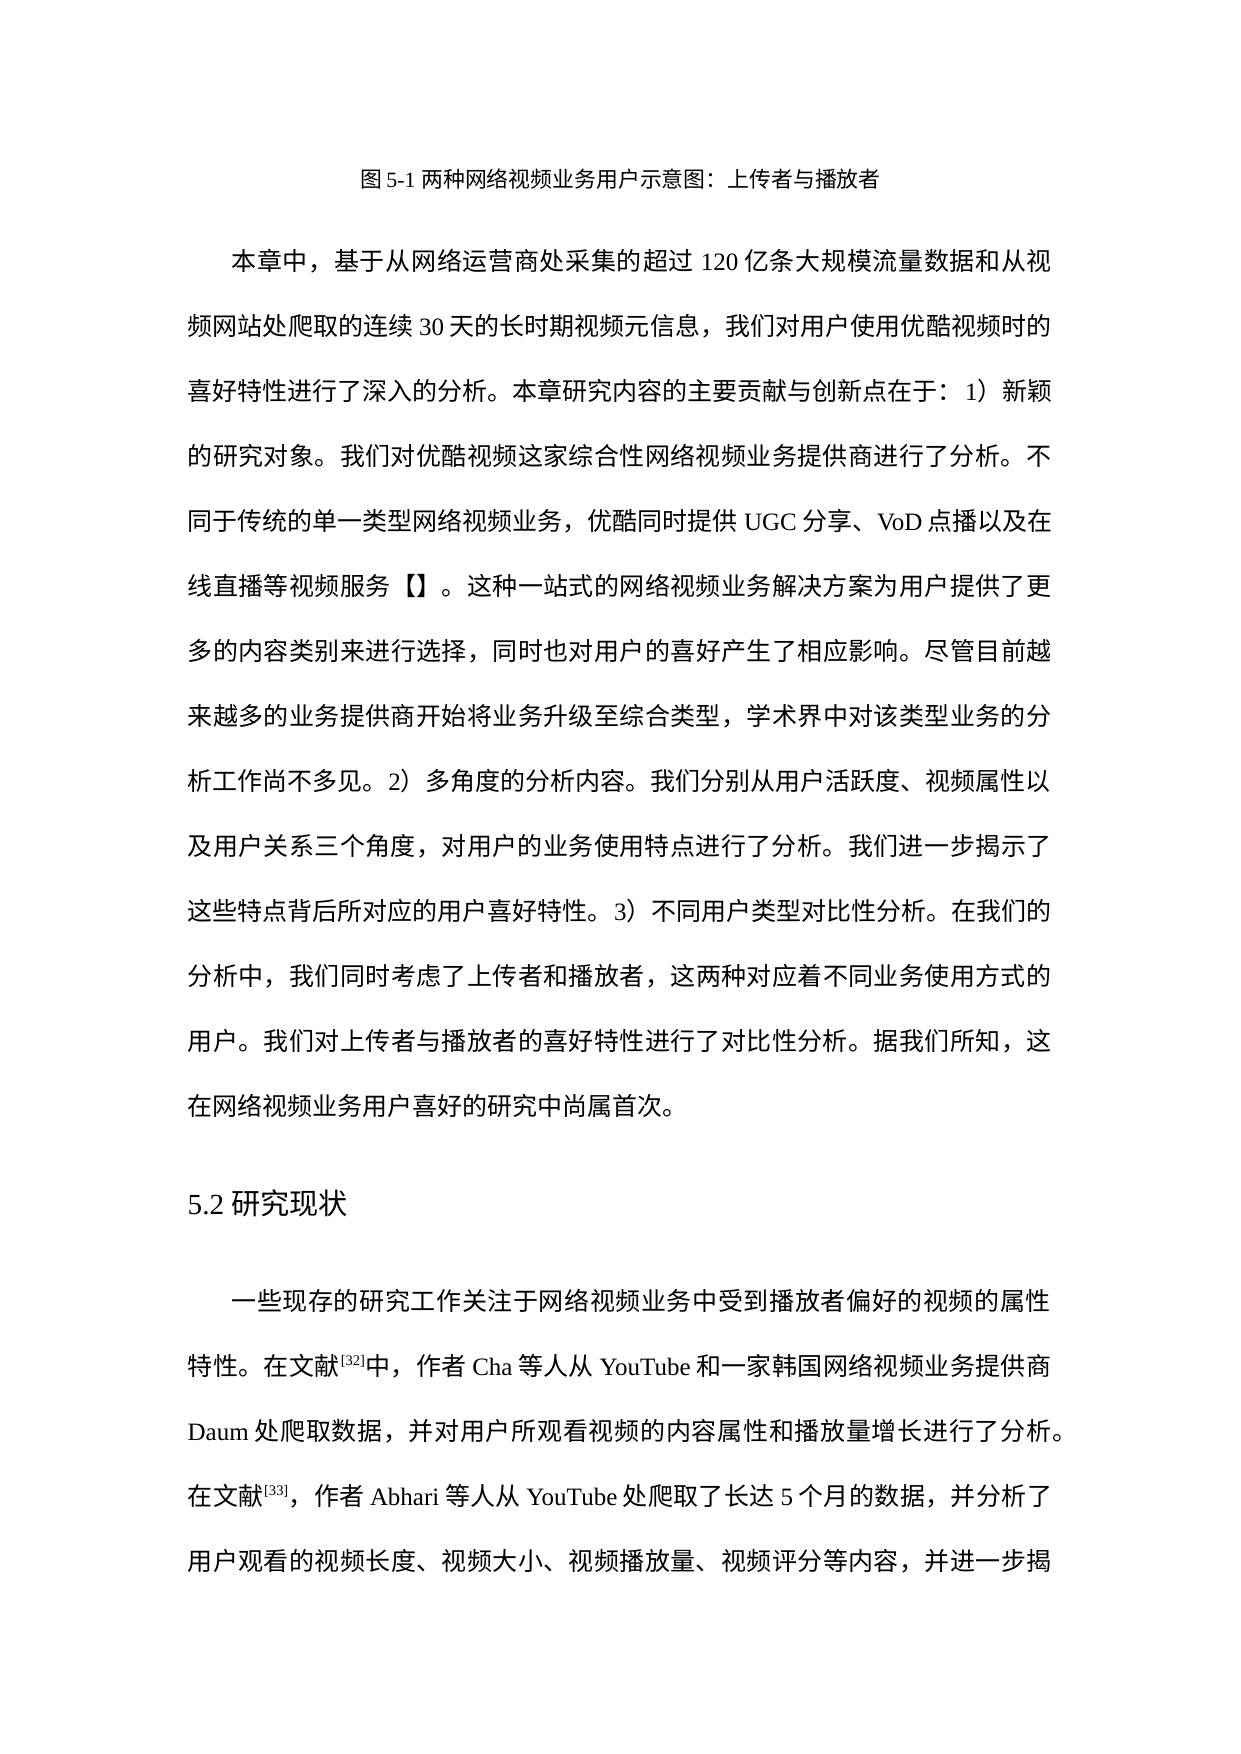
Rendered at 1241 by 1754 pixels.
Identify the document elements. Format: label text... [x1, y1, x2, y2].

text 图5-1 两种网络视频业务用户示意图：上传者与播放者 [187, 162, 1053, 194]
text 研究现状 [187, 1169, 1053, 1234]
text 本章中，基于从网络运营商处采集的超过120亿条大规模流量数据和从视频网站处爬取的连续30天的长时期视频元信息，我们对用户使用优酷视频时的喜好特性进行了深入的分析。本章研究内容的主要贡献与创新点在于：1）新颖的研究对象。我们对优酷视频这家综合性网络视频业务提供商进行了分析。不同于传统的单一类型网络视频业务，优酷同时提供UGC分享、VoD点播以及在线直播等视频服务【】。这种一站式的网络视频业务解决方案为用户提供了更多的内容类别来进行选择，同时也对用户的喜好产生了相应影响。尽管目前越来越多的业务提供商开始将业务升级至综合类型，学术界中对该类型业务的分析工作尚不多见。2）多角度的分析内容。我们分别从用户活跃度、视频属性以及用户关系三个角度，对用户的业务使用特点进行了分析。我们进一步揭示了这些特点背后所对应的用户喜好特性。3）不同用户类型对比性分析。在我们的分析中，我们同时考虑了上传者和播放者，这两种对应着不同业务使用方式的用户。我们对上传者与播放者的喜好特性进行了对比性分析。据我们所知，这在网络视频业务用户喜好的研究中尚属首次。 [187, 227, 1053, 1137]
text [187, 1267, 1053, 1592]
